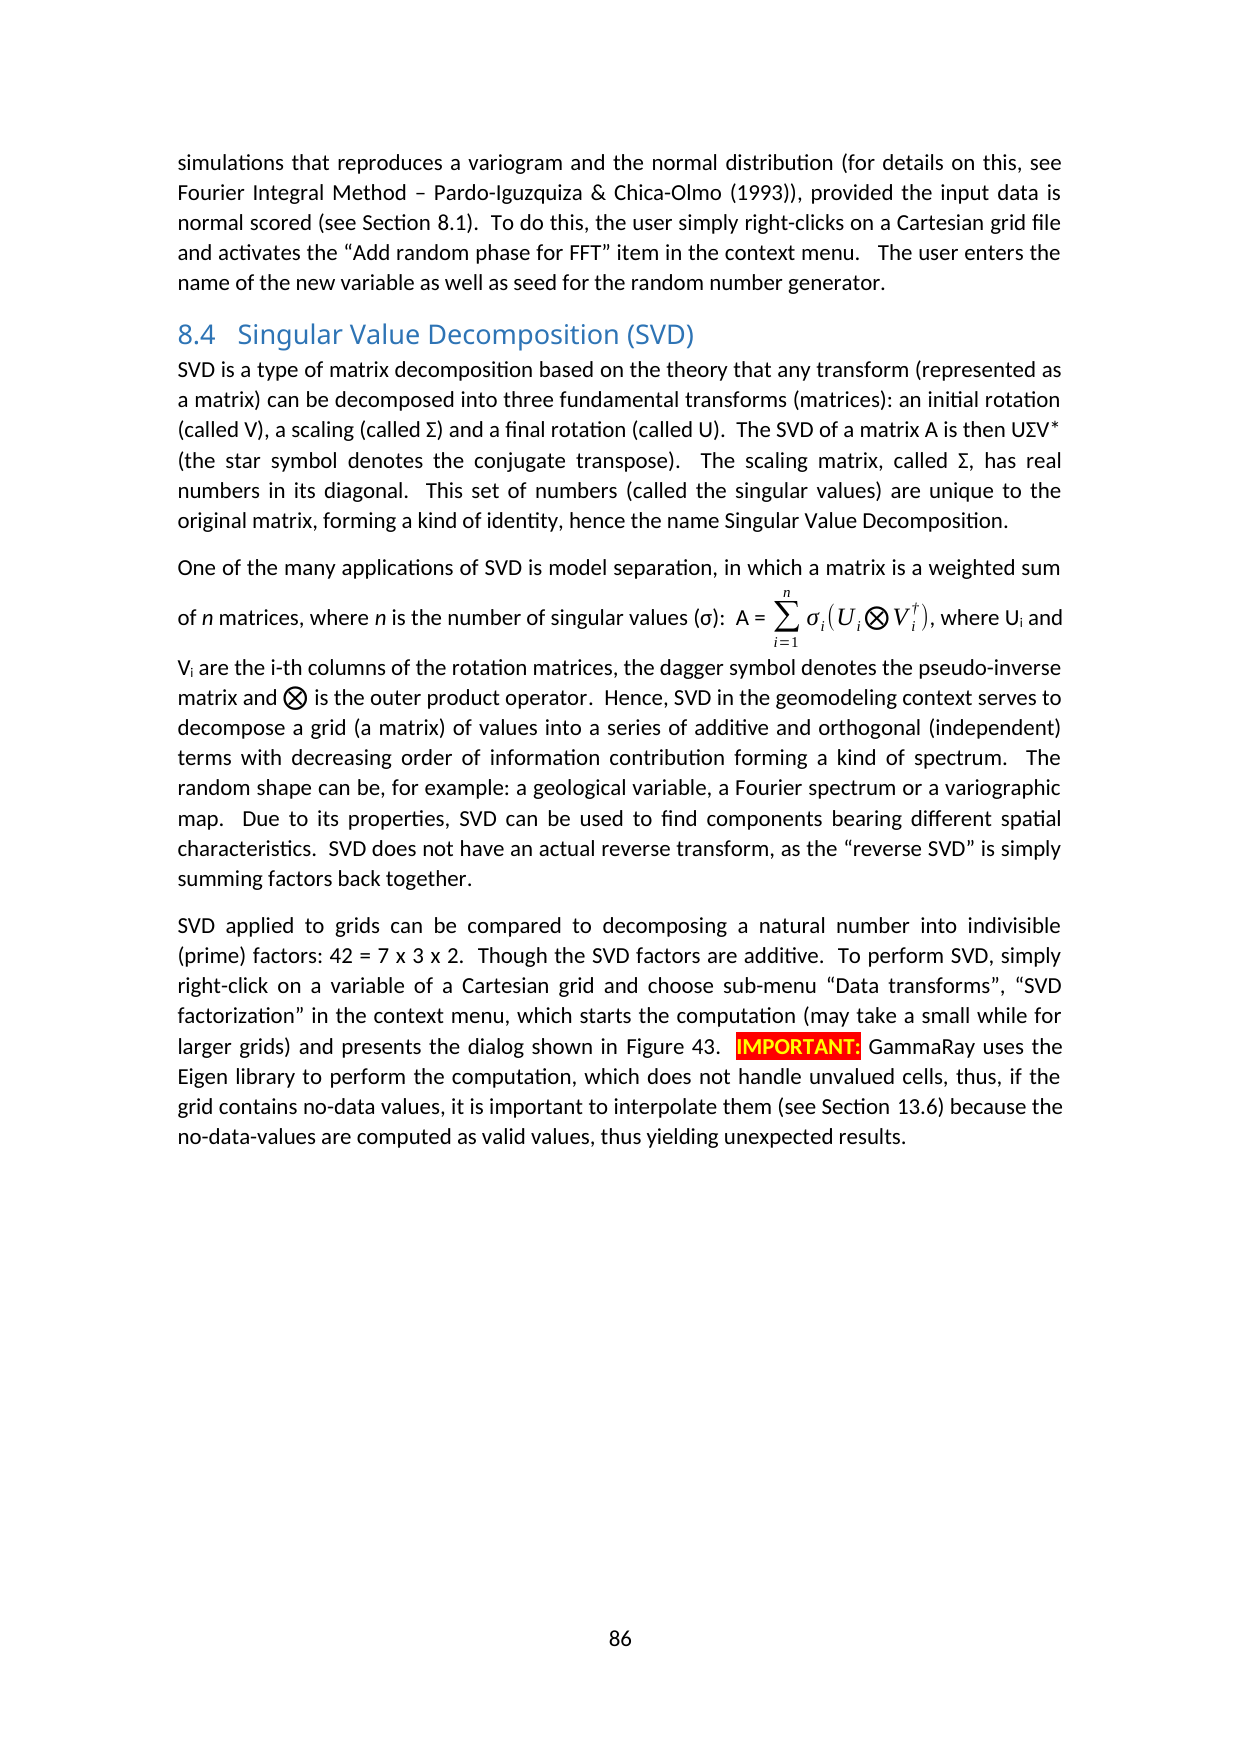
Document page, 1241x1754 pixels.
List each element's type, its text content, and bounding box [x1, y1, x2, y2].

text One of the many applications of SVD is model separation, in which a matrix is a weighted sum of n matrices, where n is the number of singular values (σ): A = , where Ui and Vi are the i-th columns of the rotation matrices, the dagger symbol denotes the pseudo-inverse matrix and is the outer product operator. Hence, SVD in the geomodeling context serves to decompose a grid (a matrix) of values into a series of additive and orthogonal (independent) terms with decreasing order of information contribution forming a kind of spectrum. The random shape can be, for example: a geological variable, a Fourier spectrum or a variographic map. Due to its properties, SVD can be used to find components bearing different spatial characteristics. SVD does not have an actual reverse transform, as the “reverse SVD” is simply summing factors back together. [177, 553, 1063, 892]
text SVD is a type of matrix decomposition based on the theory that any transform (represented as a matrix) can be decomposed into three fundamental transforms (matrices): an initial rotation (called V), a scaling (called Σ) and a final rotation (called U). The SVD of a matrix A is then UΣV* (the star symbol denotes the conjugate transpose). The scaling matrix, called Σ, has real numbers in its diagonal. This set of numbers (called the singular values) are unique to the original matrix, forming a kind of identity, hence the name Singular Value Decomposition. [177, 355, 1063, 534]
subtitle Singular Value Decomposition (SVD) [177, 315, 1063, 352]
text SVD applied to grids can be compared to decomposing a natural number into indivisible (prime) factors: 42 = 7 x 3 x 2. Though the SVD factors are additive. To perform SVD, simply right-click on a variable of a Cartesian grid and choose sub-menu “Data transforms”, “SVD factorization” in the context menu, which starts the computation (may take a small while for larger grids) and presents the dialog shown in Figure 43. IMPORTANT: GammaRay uses the Eigen library to perform the computation, which does not handle unvalued cells, thus, if the grid contains no-data values, it is important to interpolate them (see Section 13.6) because the no-data-values are computed as valid values, thus yielding unexpected results. [177, 911, 1063, 1151]
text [177, 148, 1063, 296]
